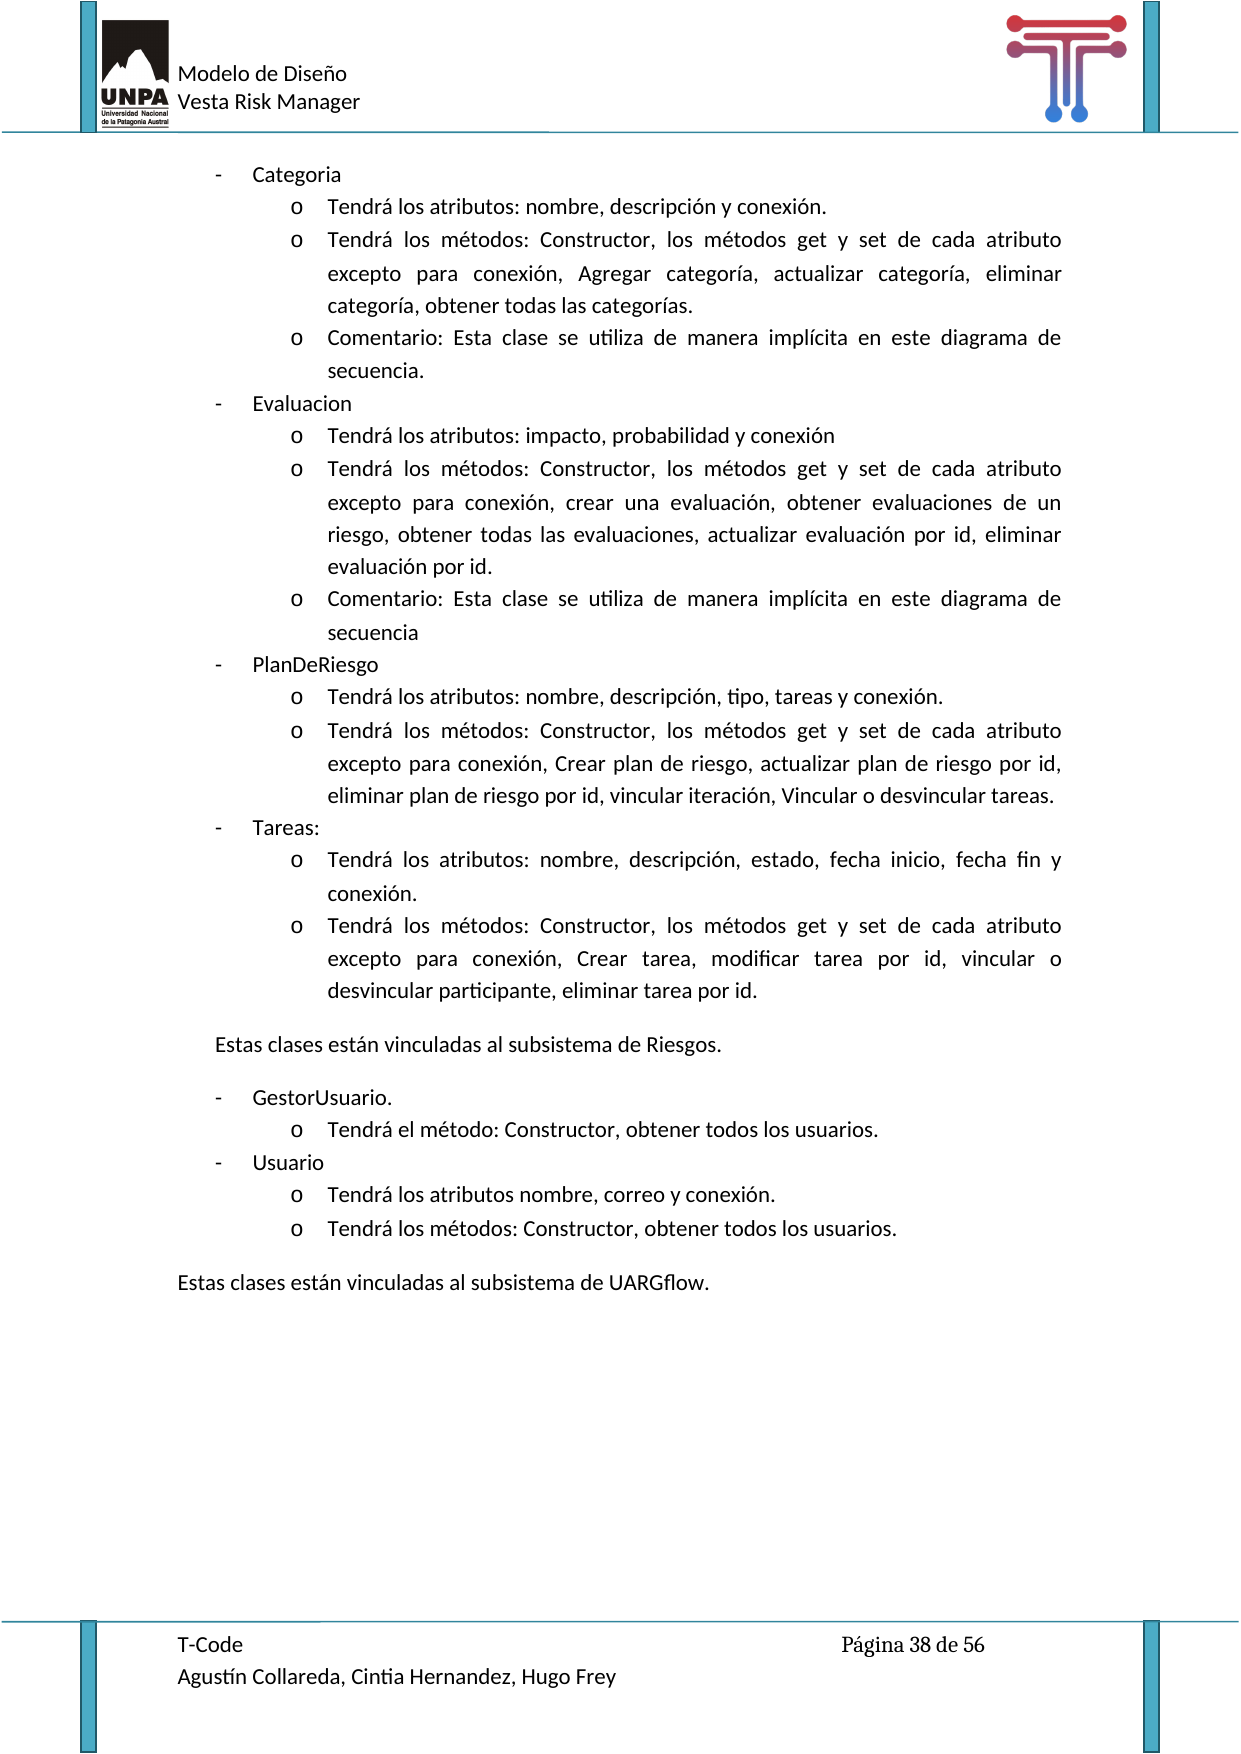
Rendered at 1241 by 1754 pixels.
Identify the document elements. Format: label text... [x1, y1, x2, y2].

list Tendrá los atributos: nombre, descripción y conexión. [290, 192, 1063, 221]
list Comentario: Esta clase se utiliza de manera implícita en este diagrama de secuencia. [290, 323, 1063, 385]
list Comentario: Esta clase se utiliza de manera implícita en este diagrama de secuencia [290, 584, 1063, 646]
list Usuario [215, 1148, 1063, 1176]
list Tareas: [215, 813, 1063, 841]
list Evaluacion [215, 389, 1063, 417]
list Tendrá los atributos: impacto, probabilidad y conexión [290, 421, 1063, 450]
list Tendrá los métodos: Constructor, los métodos get y set de cada atributo excepto para conexión, Crear plan de riesgo, actualizar plan de riesgo por id, eliminar plan de riesgo por id, vincular iteración, Vincular o desvincular tareas. [290, 716, 1063, 809]
list Tendrá los atributos nombre, correo y conexión. [290, 1181, 1063, 1210]
list Tendrá el método: Constructor, obtener todos los usuarios. [290, 1115, 1063, 1144]
list Tendrá los métodos: Constructor, los métodos get y set de cada atributo excepto para conexión, Crear tarea, modificar tarea por id, vincular o desvincular participante, eliminar tarea por id. [290, 911, 1063, 1005]
list Categoria [215, 160, 1063, 188]
picture [1005, 12, 1128, 125]
list PlanDeRiesgo [215, 650, 1063, 678]
list Tendrá los métodos: Constructor, obtener todos los usuarios. [290, 1214, 1063, 1243]
list Tendrá los atributos: nombre, descripción, estado, fecha inicio, fecha fin y conexión. [290, 846, 1063, 907]
picture [100, 18, 170, 129]
list Tendrá los métodos: Constructor, los métodos get y set de cada atributo excepto para conexión, Agregar categoría, actualizar categoría, eliminar categoría, obtener todas las categorías. [290, 226, 1063, 319]
text Estas clases están vinculadas al subsistema de Riesgos. [215, 1030, 1063, 1058]
list Tendrá los atributos: nombre, descripción, tipo, tareas y conexión. [290, 682, 1063, 711]
list GestorUsuario. [215, 1083, 1063, 1111]
text Estas clases están vinculadas al subsistema de UARGflow. [177, 1268, 1063, 1297]
list Tendrá los métodos: Constructor, los métodos get y set de cada atributo excepto para conexión, crear una evaluación, obtener evaluaciones de un riesgo, obtener todas las evaluaciones, actualizar evaluación por id, eliminar evaluación por id. [290, 454, 1063, 580]
